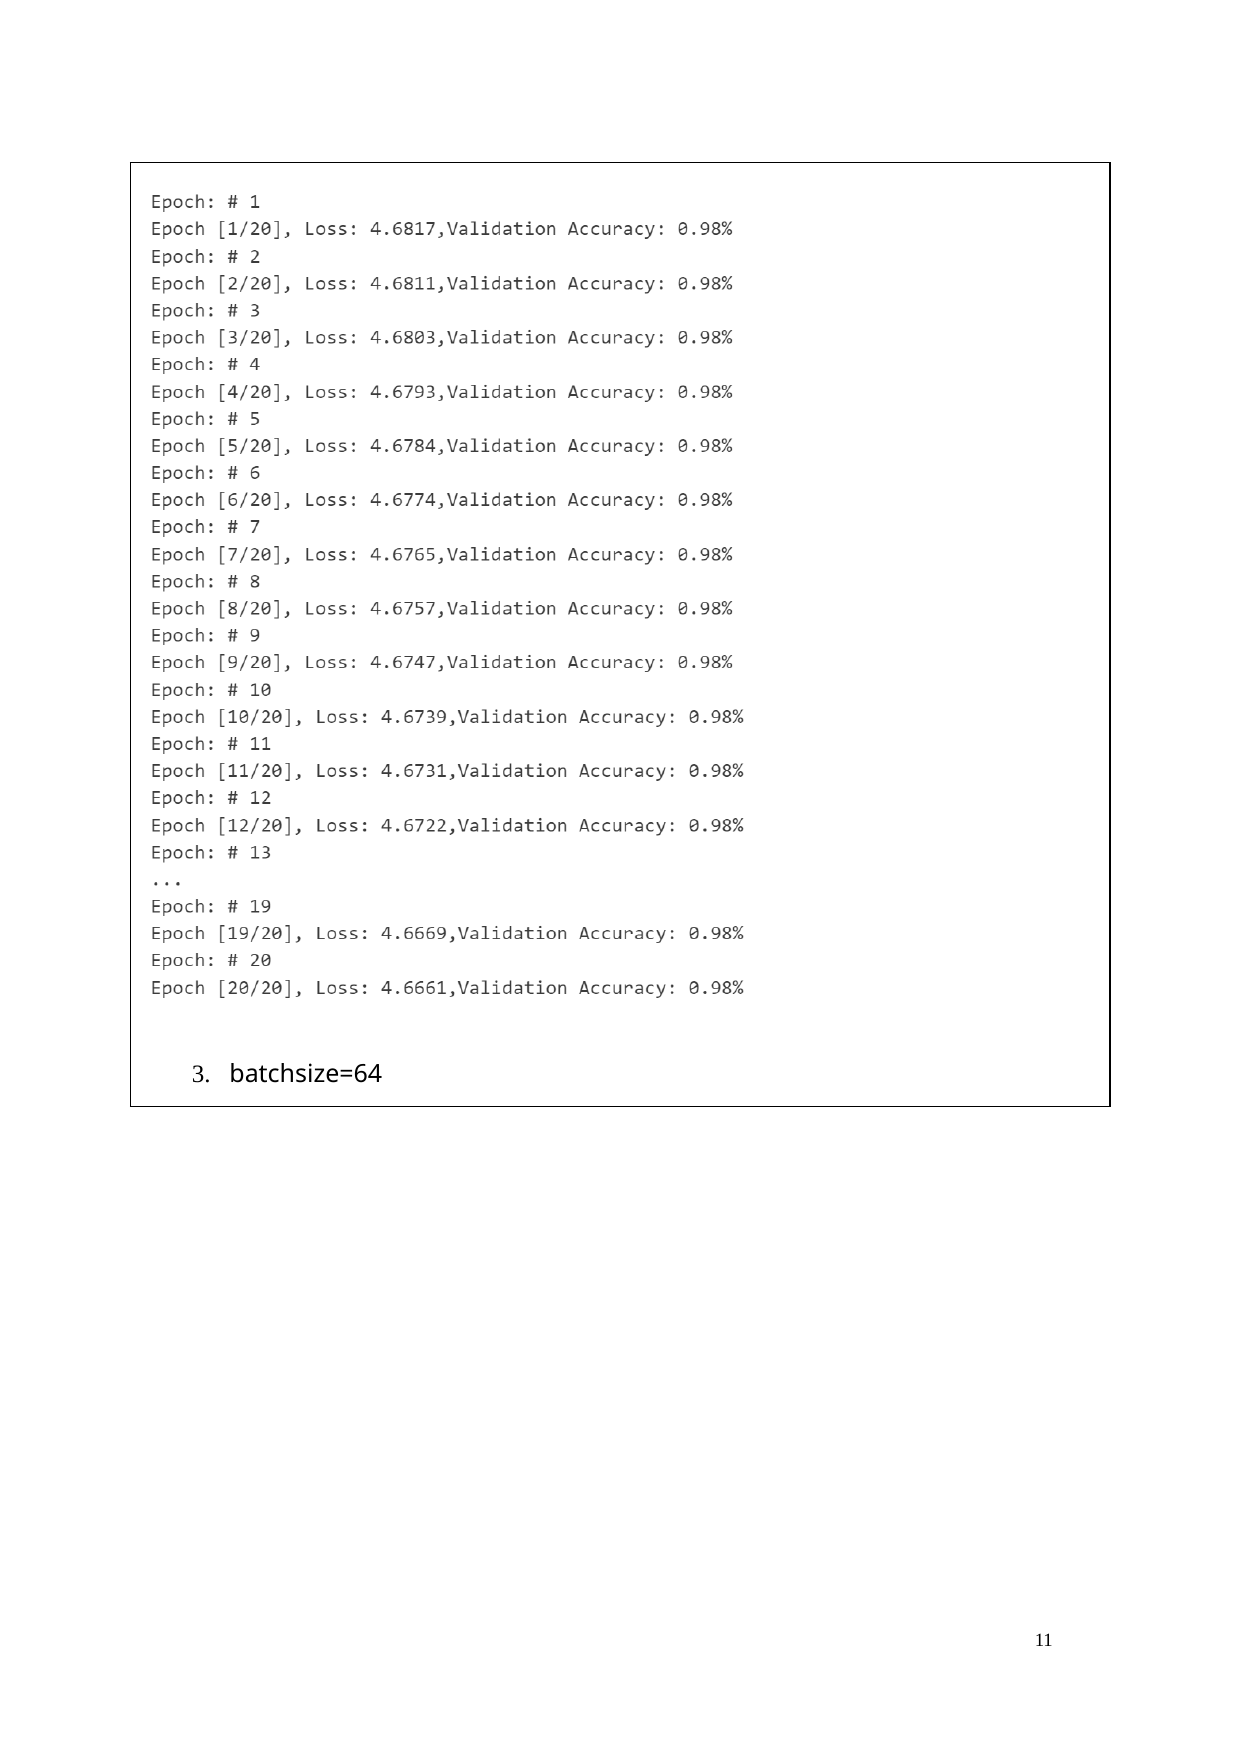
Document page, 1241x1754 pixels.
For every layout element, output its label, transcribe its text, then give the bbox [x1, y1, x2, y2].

table_cell 五、实验数据记录和处理（或设计效果） 恒定对比参数 四层神经网络， ReLU激活函数，batchsize 102,学习率0.001. 优化器SGD 两层神经网 激活函数为Sigmoid batchsize=64 lr=0.0001 优化器为Adam [131, 163, 1109, 1106]
picture [141, 179, 771, 1000]
